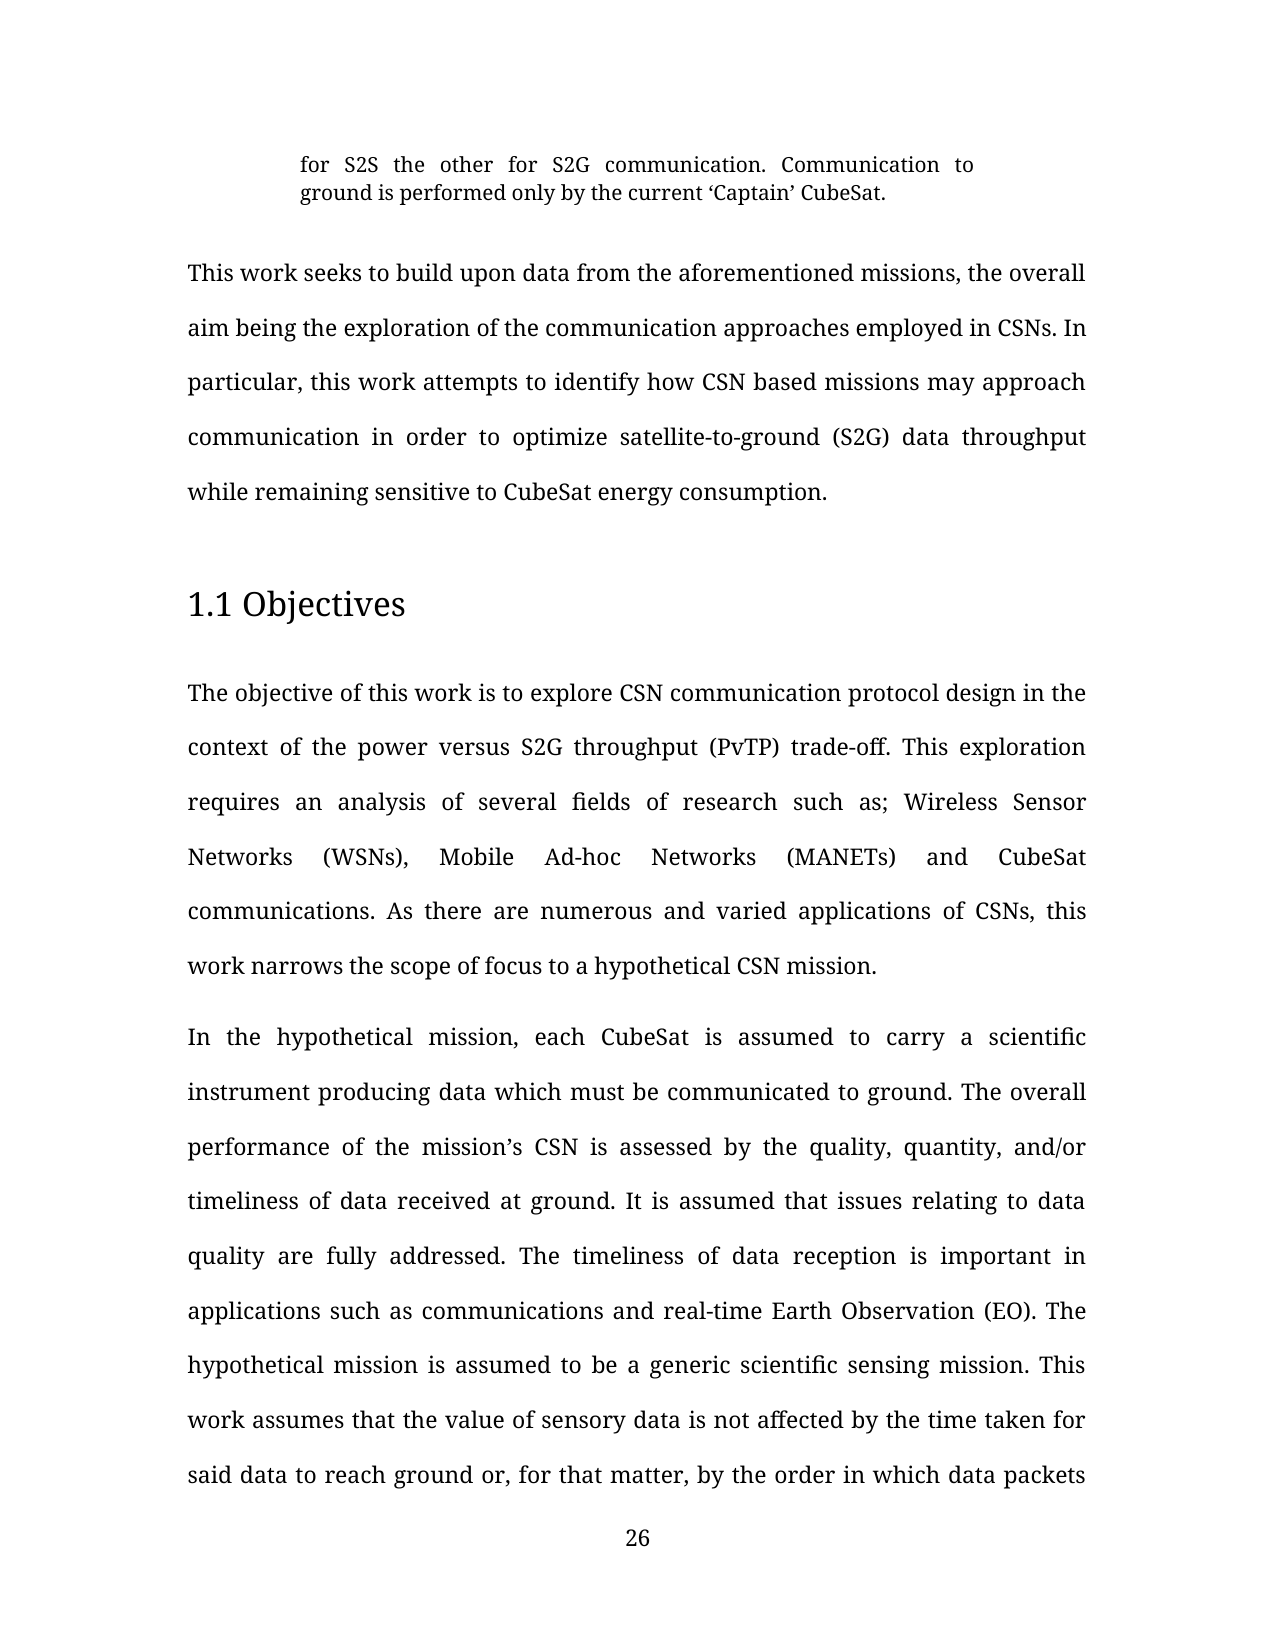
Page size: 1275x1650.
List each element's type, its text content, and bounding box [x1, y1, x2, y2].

text The objective of this work is to explore CSN communication protocol design in the context of the power versus S2G throughput (PvTP) trade-off. This exploration requires an analysis of several fields of research such as; Wireless Sensor Networks (WSNs), Mobile Ad-hoc Networks (MANETs) and CubeSat communications. As there are numerous and varied applications of CSNs, this work narrows the scope of focus to a hypothetical CSN mission. [187, 676, 1087, 981]
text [300, 150, 975, 207]
text This work seeks to build upon data from the aforementioned missions, the overall aim being the exploration of the communication approaches employed in CSNs. In particular, this work attempts to identify how CSN based missions may approach communication in order to optimize satellite-to-ground (S2G) data throughput while remaining sensitive to CubeSat energy consumption. [187, 257, 1087, 507]
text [187, 1021, 1087, 1490]
subtitle Objectives [187, 580, 1087, 626]
